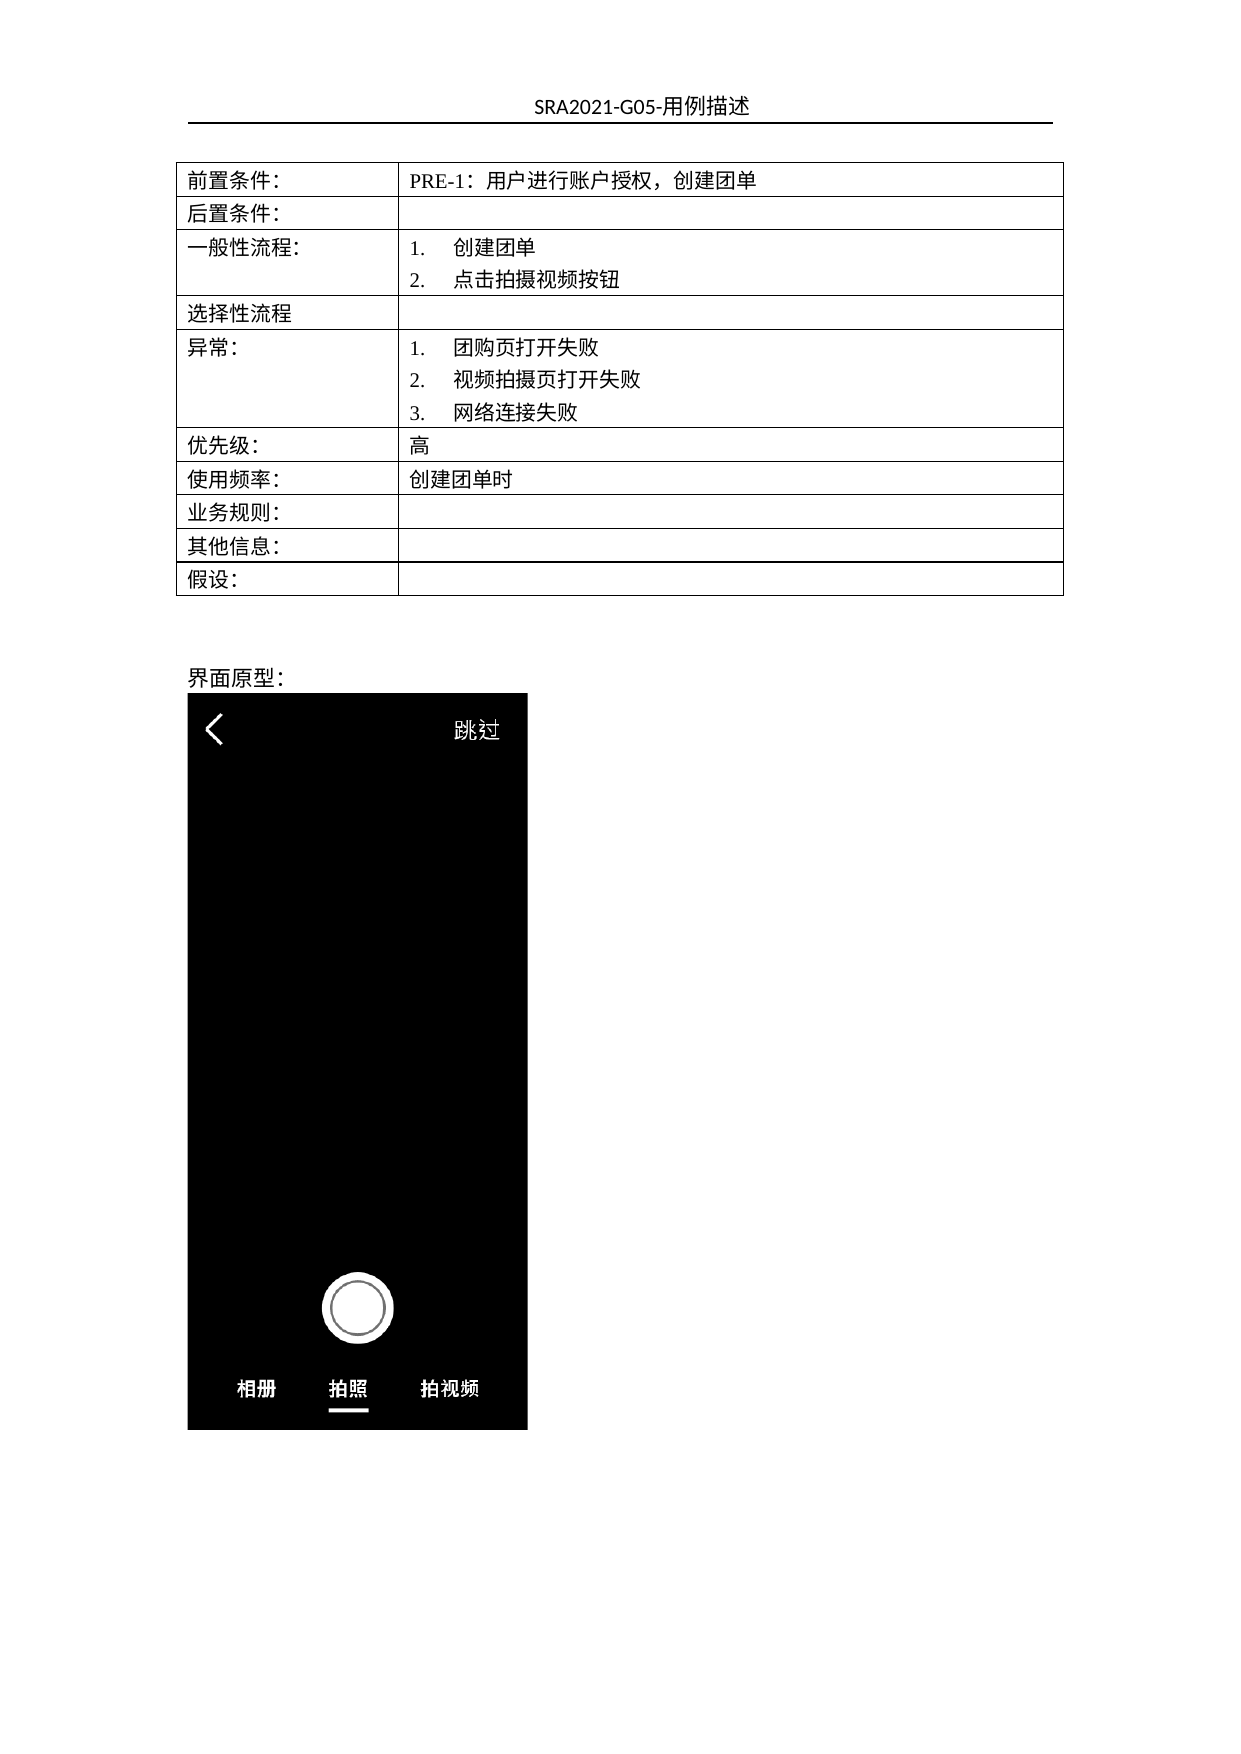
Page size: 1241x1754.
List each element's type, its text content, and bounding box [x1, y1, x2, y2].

table_cell 前置条件： [177, 163, 398, 196]
table_cell 使用频率： [177, 462, 398, 494]
table_cell PRE-1：用户进行账户授权，创建团单 [399, 163, 1063, 196]
text 界面原型： [187, 661, 1053, 693]
table_cell [399, 529, 1063, 561]
table_cell 假设： [177, 563, 398, 595]
table_cell 一般性流程： [177, 230, 398, 295]
table_cell 选择性流程 [177, 296, 398, 329]
table_cell 业务规则： [177, 495, 398, 528]
table_cell 创建团单 点击拍摄视频按钮 [399, 230, 1063, 295]
table_cell 创建团单时 [399, 462, 1063, 494]
table_cell 异常： [177, 330, 398, 427]
table_cell 高 [399, 428, 1063, 461]
table_cell 其他信息： [177, 529, 398, 561]
picture [187, 693, 528, 1430]
table_cell [399, 495, 1063, 528]
table_cell 优先级： [177, 428, 398, 461]
table_cell 后置条件： [177, 197, 398, 229]
table_cell [399, 296, 1063, 329]
table_cell [399, 563, 1063, 595]
table_cell [399, 197, 1063, 229]
table_cell 团购页打开失败 视频拍摄页打开失败 网络连接失败 [399, 330, 1063, 427]
